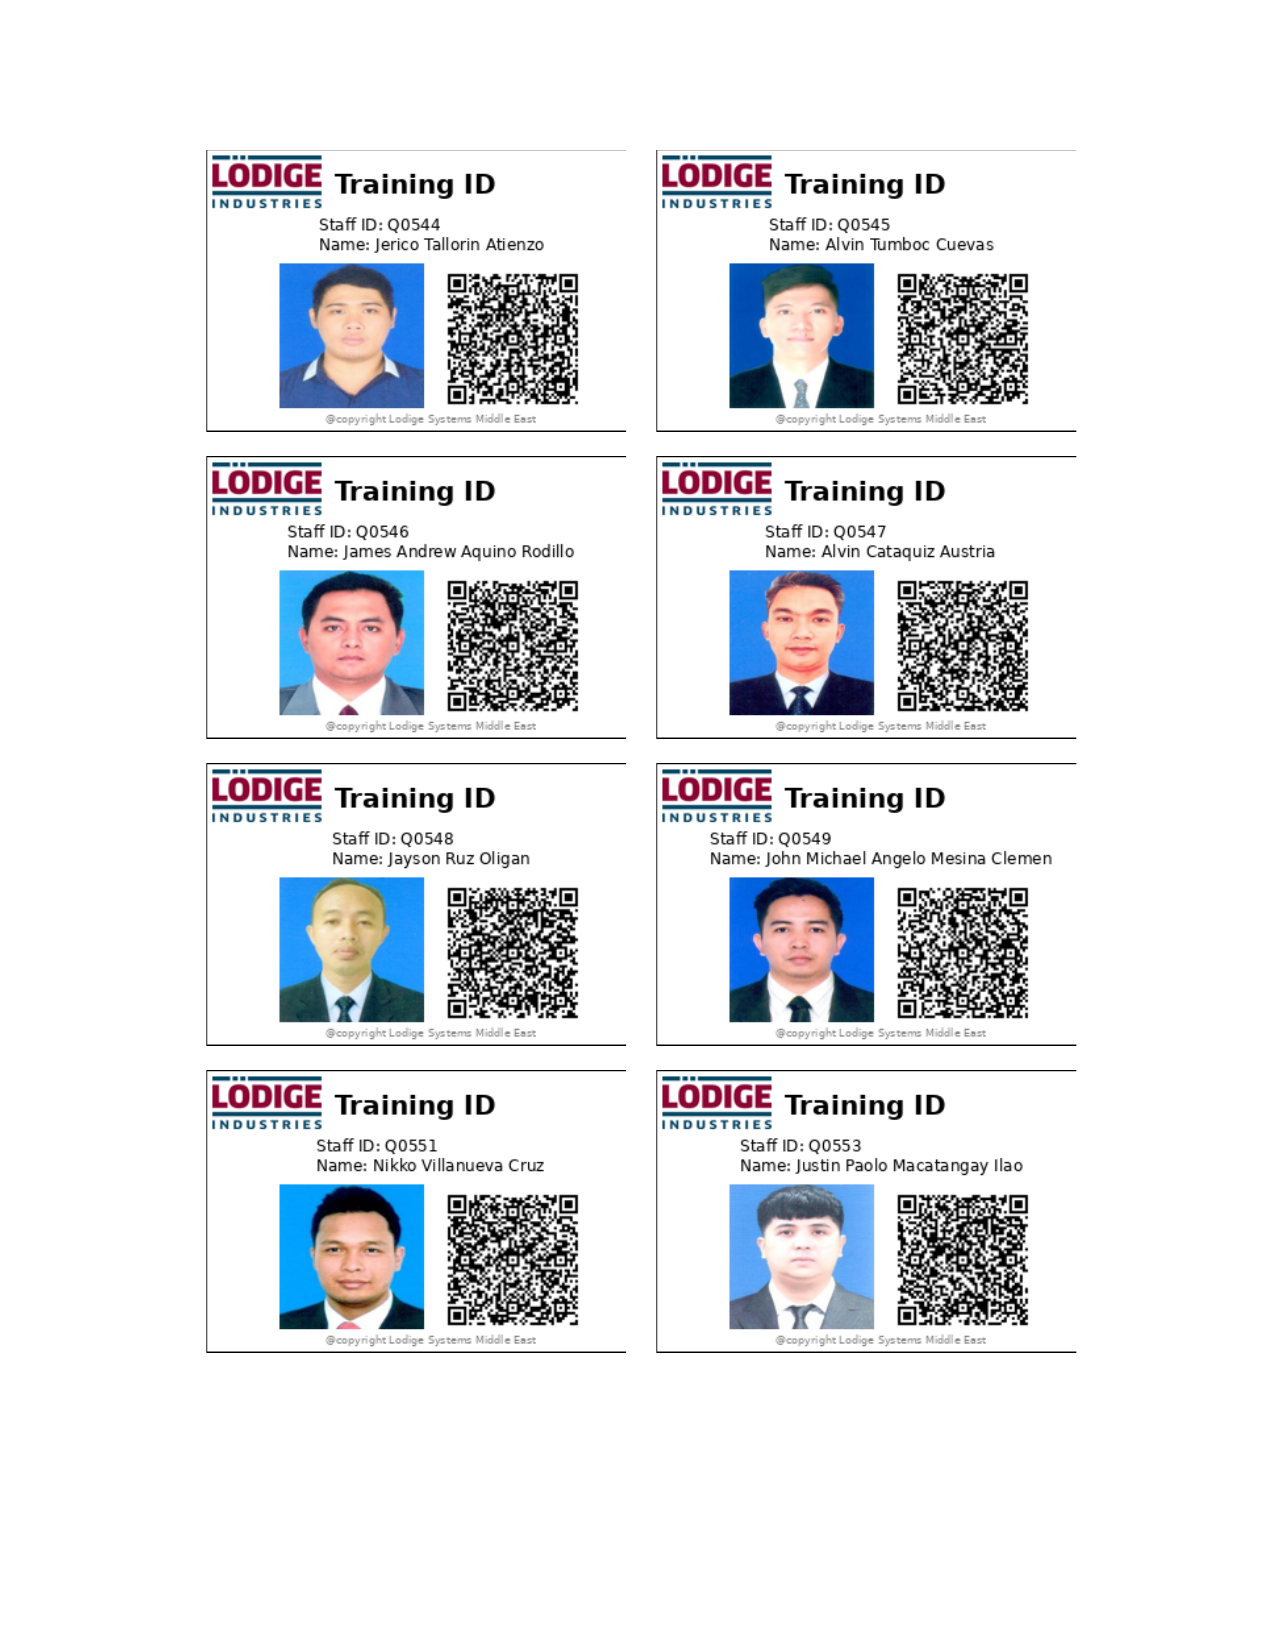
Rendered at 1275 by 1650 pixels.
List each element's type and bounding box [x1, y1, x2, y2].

table_cell [626, 764, 1076, 1070]
picture [656, 763, 1077, 1046]
picture [656, 150, 1077, 432]
table_cell [626, 1070, 1076, 1377]
picture [206, 763, 627, 1046]
table_cell [626, 150, 1076, 457]
table_cell [176, 1070, 626, 1377]
picture [656, 456, 1077, 739]
picture [206, 1070, 627, 1353]
picture [206, 456, 627, 739]
picture [206, 150, 627, 432]
table_cell [626, 457, 1076, 763]
picture [656, 1070, 1077, 1353]
table_cell [176, 150, 626, 457]
table_cell [176, 457, 626, 763]
table_cell [176, 764, 626, 1070]
